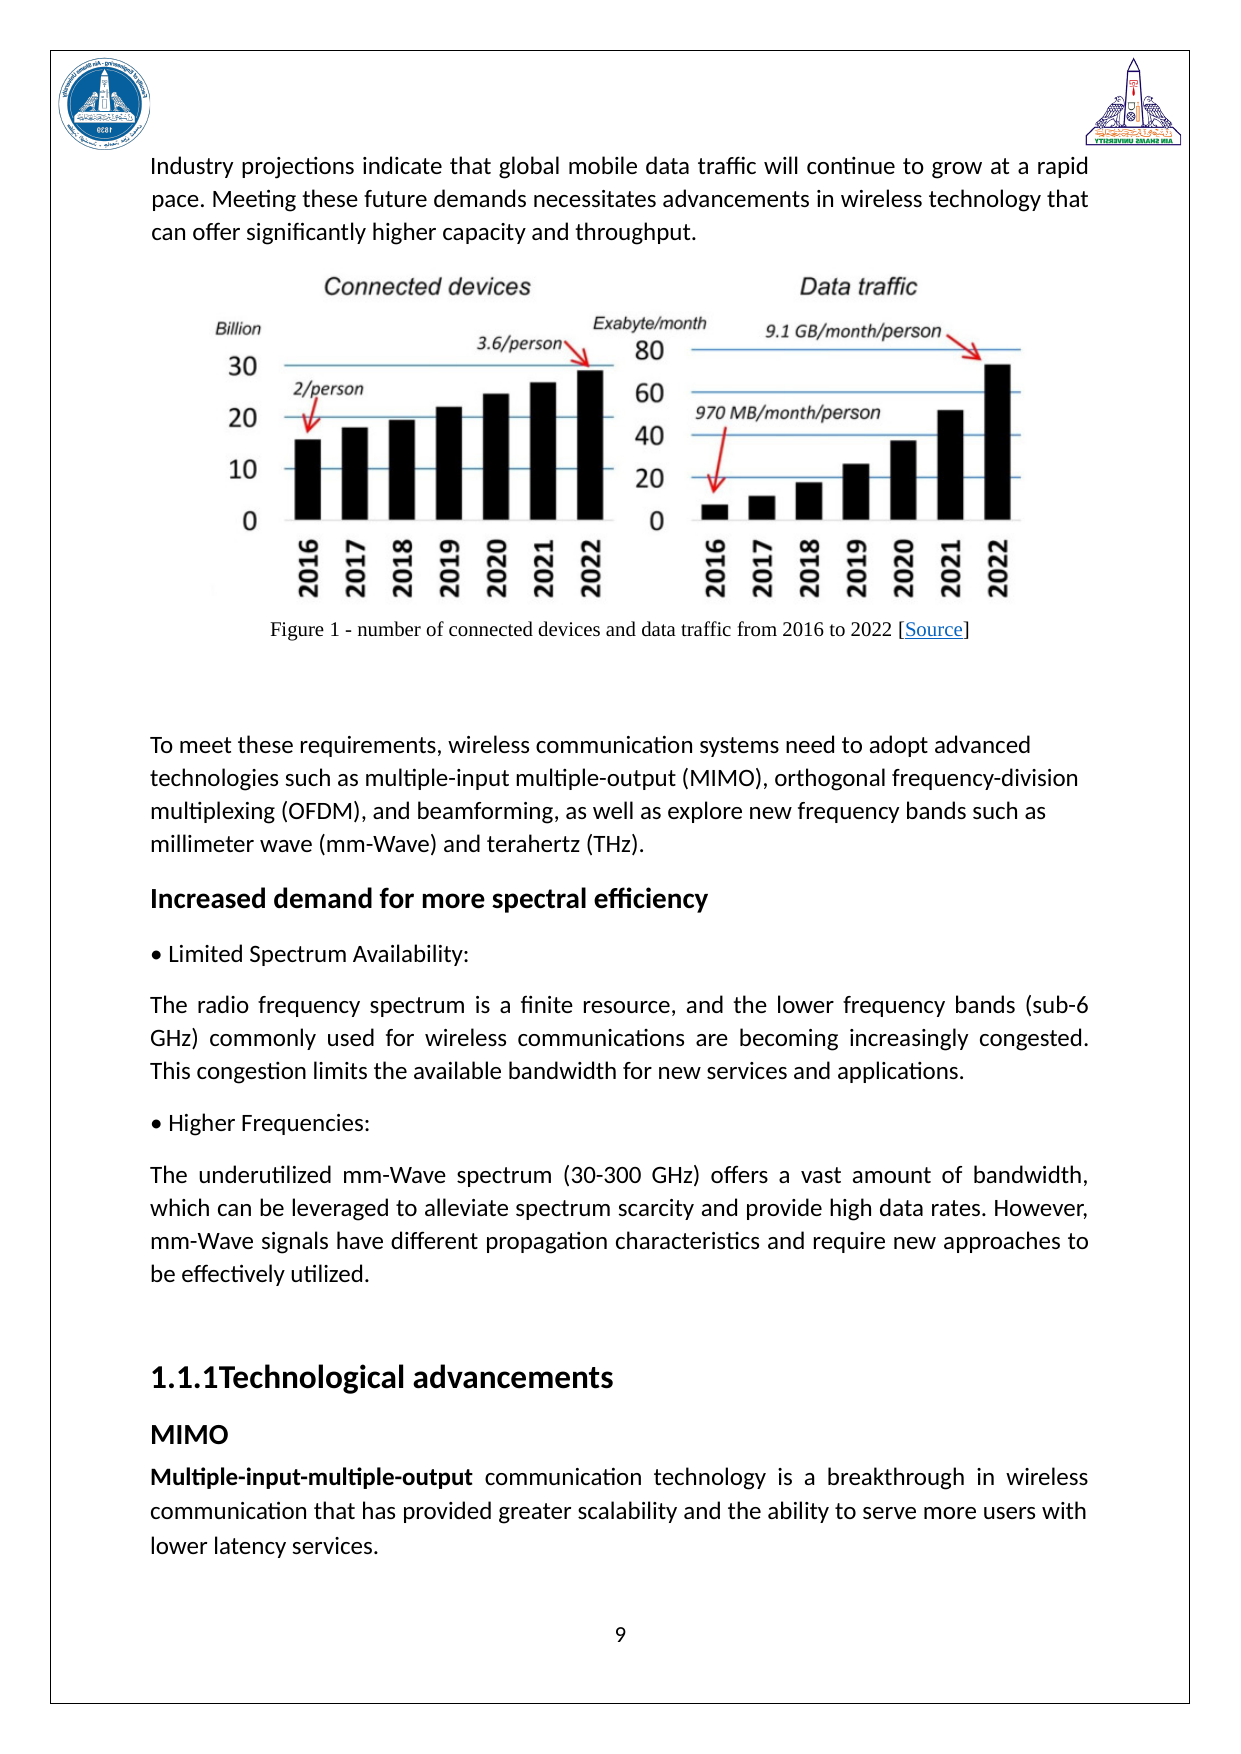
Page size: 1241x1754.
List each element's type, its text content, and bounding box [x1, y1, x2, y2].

text MIMO [150, 1416, 1089, 1451]
text Increased demand for more spectral efficiency [150, 880, 1090, 916]
text To meet these requirements, wireless communication systems need to adopt advanced technologies such as multiple-input multiple-output (MIMO), orthogonal frequency-division multiplexing (OFDM), and beamforming, as well as explore new frequency bands such as millimeter wave (mm-Wave) and terahertz (THz). [150, 730, 1090, 859]
picture [208, 267, 1032, 610]
text • Higher Frequencies: [150, 1107, 1090, 1138]
picture [58, 57, 150, 150]
text The radio frequency spectrum is a finite resource, and the lower frequency bands (sub-6 GHz) commonly used for wireless communications are becoming increasingly congested. This congestion limits the available bandwidth for new services and applications. [150, 989, 1090, 1086]
list Technological advancements [150, 1356, 1090, 1397]
text Multiple-input-multiple-output communication technology is a breakthrough in wireless communication that has provided greater scalability and the ability to serve more users with lower latency services. [150, 1461, 1089, 1560]
text • Limited Spectrum Availability: [150, 938, 1090, 968]
text Industry projections indicate that global mobile data traffic will continue to grow at a rapid pace. Meeting these future demands necessitates advancements in wireless technology that can offer significantly higher capacity and throughput. [150, 150, 1090, 246]
text The underutilized mm-Wave spectrum (30-300 GHz) offers a vast amount of bandwidth, which can be leveraged to alleviate spectrum scarcity and provide high data rates. However, mm-Wave signals have different propagation characteristics and require new approaches to be effectively utilized. [150, 1159, 1090, 1288]
picture [1085, 57, 1182, 146]
